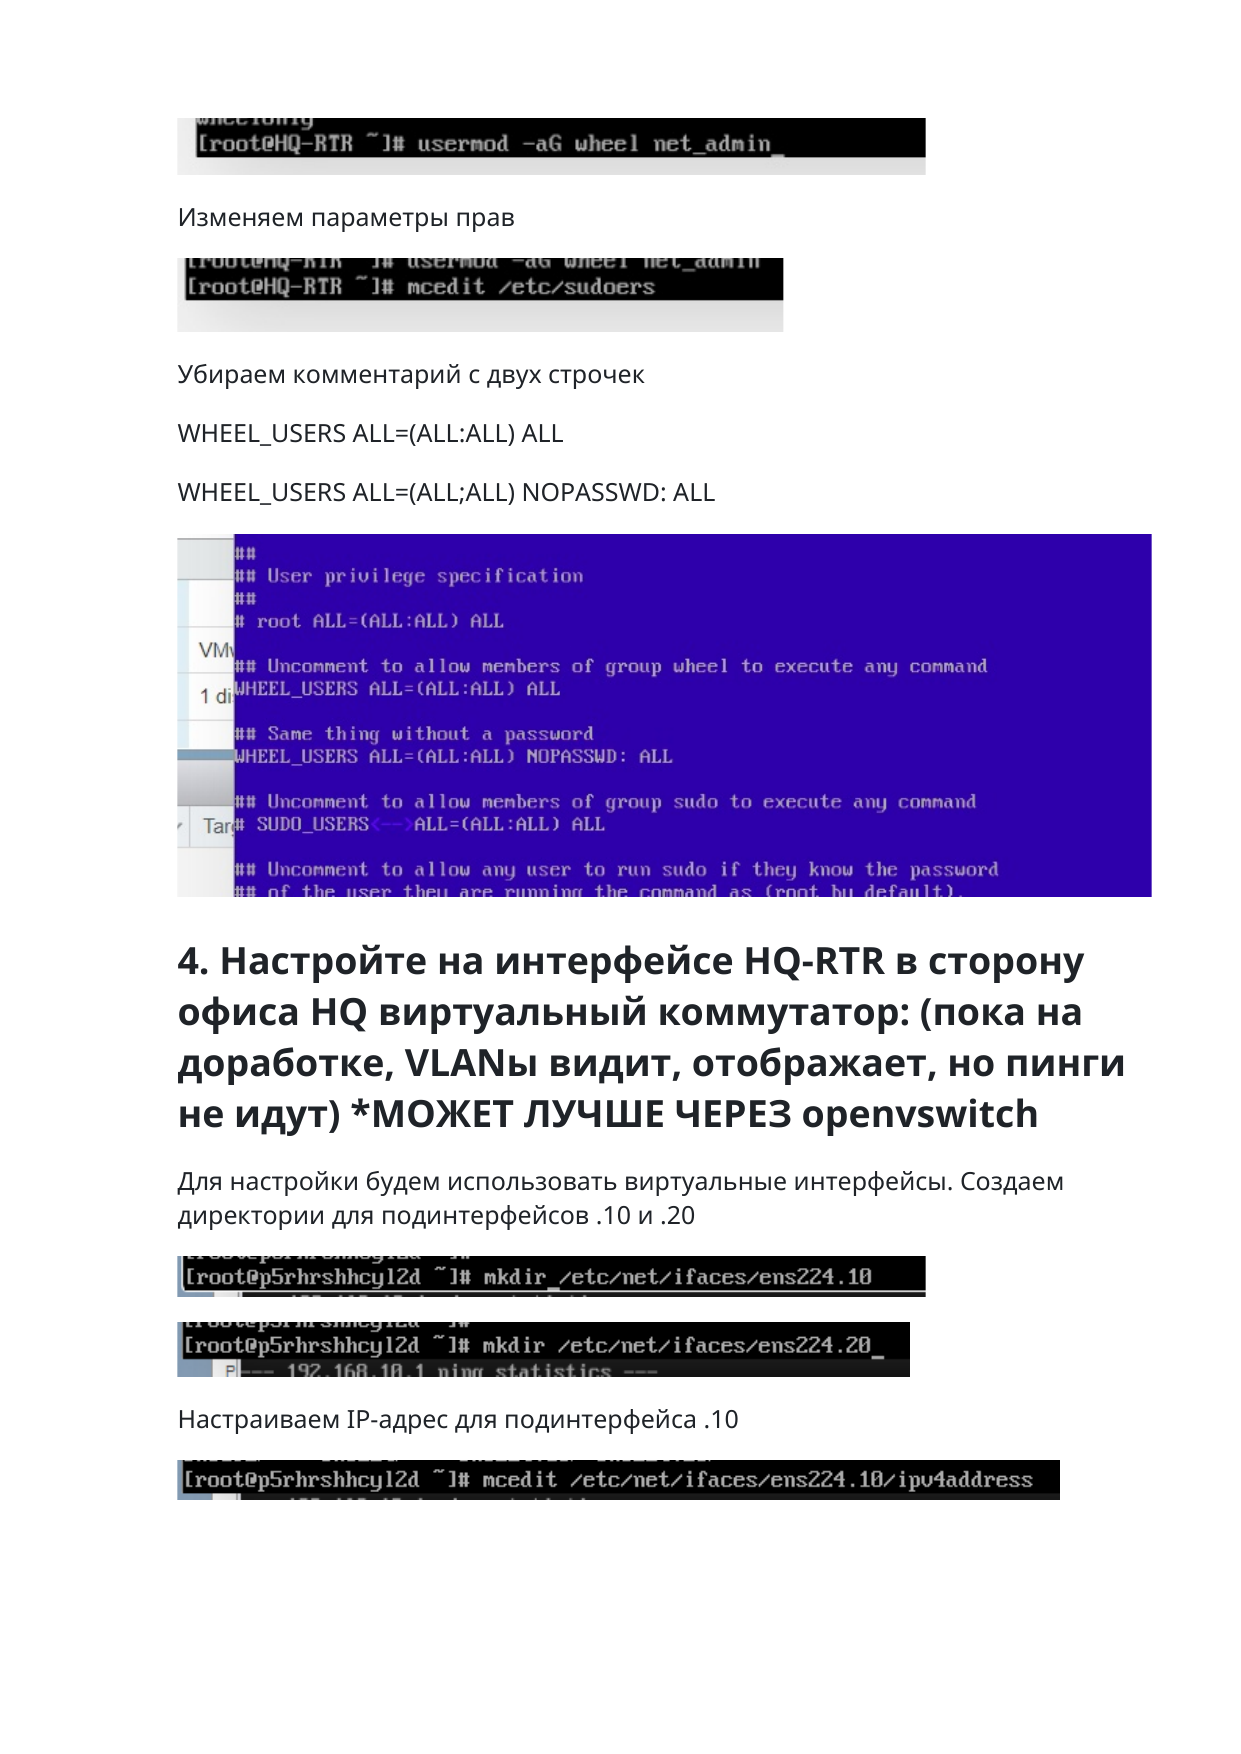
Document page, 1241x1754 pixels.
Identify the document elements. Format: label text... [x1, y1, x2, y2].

picture [177, 1256, 926, 1297]
text WHEEL_USERS ALL=(ALL;ALL) NOPASSWD: ALL [177, 475, 1152, 509]
text Изменяем параметры прав [177, 199, 1152, 233]
picture [177, 258, 784, 332]
text Настраиваем IP-адрес для подинтерфейса .10 [177, 1402, 1152, 1436]
text WHEEL_USERS ALL=(ALL:ALL) ALL [177, 416, 1152, 450]
picture [177, 118, 926, 175]
picture [177, 1322, 910, 1377]
text Для настройки будем использовать виртуальные интерфейсы. Создаем директории для подинтерфейсов .10 и .20 [177, 1163, 1152, 1231]
picture [177, 534, 1152, 897]
text Убираем комментарий с двух строчек [177, 357, 1152, 391]
text 4. Настройте на интерфейсе HQ-RTR в сторону офиса HQ виртуальный коммутатор: (пока на доработке, VLANы видит, отображает, но пинги не идут) *МОЖЕТ ЛУЧШЕ ЧЕРЕЗ openvswitch [177, 934, 1152, 1138]
picture [177, 1460, 1060, 1500]
